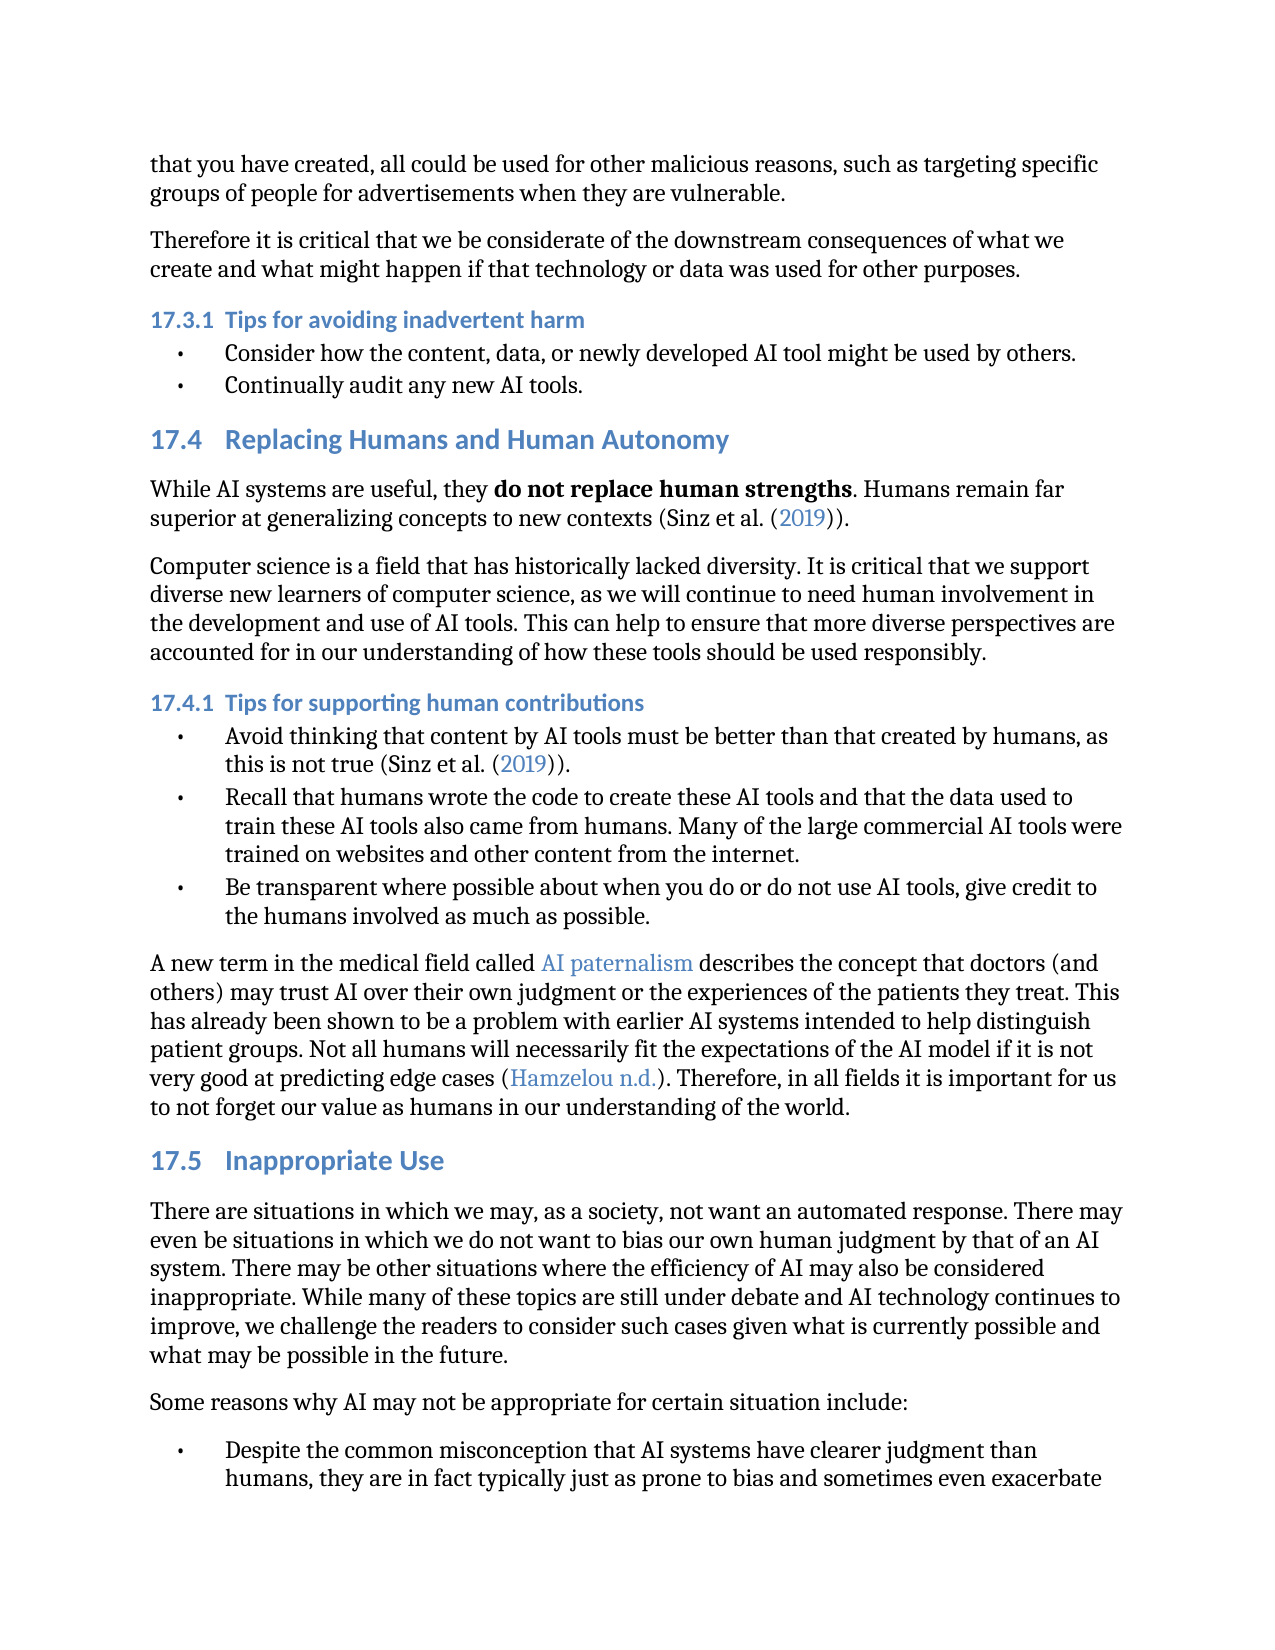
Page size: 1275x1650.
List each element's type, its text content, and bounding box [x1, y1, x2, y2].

text Therefore it is critical that we be considerate of the downstream consequences of what we create and what might happen if that technology or data was used for other purposes. [150, 226, 1125, 284]
text There are situations in which we may, as a society, not want an automated response. There may even be situations in which we do not want to bias our own human judgment by that of an AI system. There may be other situations where the efficiency of AI may also be considered inappropriate. While many of these topics are still under debate and AI technology continues to improve, we challenge the readers to consider such cases given what is currently possible and what may be possible in the future. [150, 1197, 1125, 1369]
text While AI systems are useful, they do not replace human strengths. Humans remain far superior at generalizing concepts to new contexts (Sinz et al. (2019)). [150, 475, 1125, 533]
text A new term in the medical field called AI paternalism describes the concept that doctors (and others) may trust AI over their own judgment or the experiences of the patients they treat. This has already been shown to be a problem with earlier AI systems intended to help distinguish patient groups. Not all humans will necessarily fit the expectations of the AI model if it is not very good at predicting edge cases (Hamzelou n.d.). Therefore, in all fields it is important for us to not forget our value as humans in our understanding of the world. [150, 949, 1125, 1122]
text Some reasons why AI may not be appropriate for certain situation include: [150, 1388, 1125, 1417]
list Continually audit any new AI tools. [175, 371, 1125, 400]
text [150, 150, 1125, 207]
subtitle 17.4 Replacing Humans and Human Autonomy [150, 421, 1125, 457]
list Avoid thinking that content by AI tools must be better than that created by humans, as this is not true (Sinz et al. (2019)). [175, 722, 1125, 779]
subtitle 17.4.1 Tips for supporting human contributions [150, 687, 1125, 718]
list Recall that humans wrote the code to create these AI tools and that the data used to train these AI tools also came from humans. Many of the large commercial AI tools were trained on websites and other content from the internet. [175, 783, 1125, 869]
list Consider how the content, data, or newly developed AI tool might be used by others. [175, 339, 1125, 368]
text Computer science is a field that has historically lacked diversity. It is critical that we support diverse new learners of computer science, as we will continue to need human involvement in the development and use of AI tools. This can help to ensure that more diverse perspectives are accounted for in our understanding of how these tools should be used responsibly. [150, 552, 1125, 667]
list Be transparent where possible about when you do or do not use AI tools, give credit to the humans involved as much as possible. [175, 873, 1125, 930]
subtitle 17.3.1 Tips for avoiding inadvertent harm [150, 304, 1125, 335]
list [175, 1436, 1125, 1493]
subtitle 17.5 Inappropriate Use [150, 1142, 1125, 1178]
